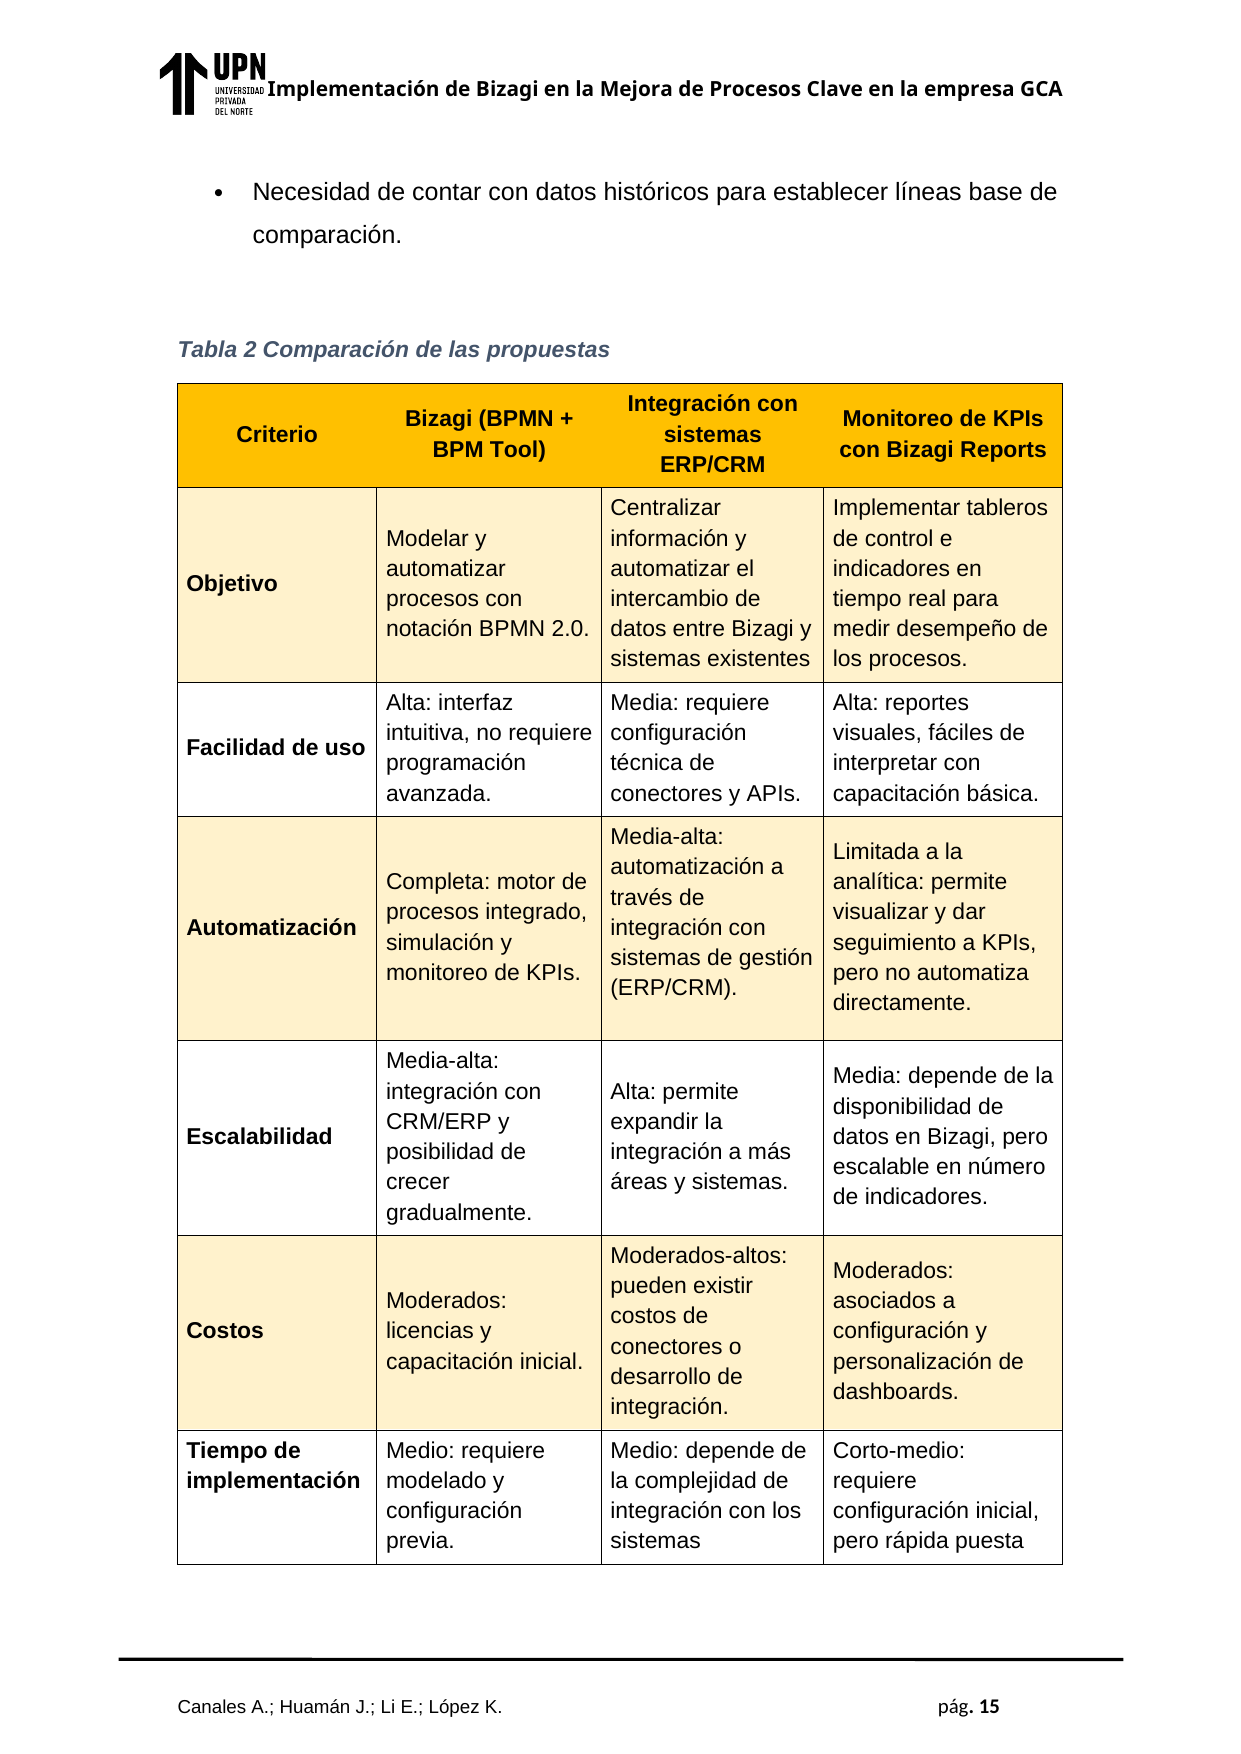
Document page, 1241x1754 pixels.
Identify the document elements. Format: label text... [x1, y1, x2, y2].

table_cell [824, 1431, 1062, 1564]
table_cell Moderados: licencias y capacitación inicial. [377, 1236, 601, 1429]
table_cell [602, 1431, 823, 1564]
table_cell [178, 1431, 376, 1564]
table_cell Moderados-altos: pueden existir costos de conectores o desarrollo de integración. [602, 1236, 823, 1429]
table_cell Completa: motor de procesos integrado, simulación y monitoreo de KPIs. [377, 817, 601, 1040]
table_header Bizagi (BPMN + BPM Tool) [377, 384, 601, 487]
table_cell Alta: interfaz intuitiva, no requiere programación avanzada. [377, 683, 601, 816]
table_cell Escalabilidad [178, 1041, 376, 1235]
table_header Monitoreo de KPIs con Bizagi Reports [824, 384, 1062, 487]
table_header Integración con sistemas ERP/CRM [601, 384, 824, 487]
table_cell Centralizar información y automatizar el intercambio de datos entre Bizagi y sistemas existentes [602, 488, 823, 682]
table_cell Modelar y automatizar procesos con notación BPMN 2.0. [377, 488, 601, 682]
table_cell Media: depende de la disponibilidad de datos en Bizagi, pero escalable en número de indicadores. [824, 1041, 1062, 1235]
list Necesidad de contar con datos históricos para establecer líneas base de comparación. [215, 177, 1063, 249]
table_cell Objetivo [178, 488, 376, 682]
table_cell Limitada a la analítica: permite visualizar y dar seguimiento a KPIs, pero no automatiza directamente. [824, 817, 1062, 1040]
table_cell Moderados: asociados a configuración y personalización de dashboards. [824, 1236, 1062, 1429]
table_cell Media: requiere configuración técnica de conectores y APIs. [602, 683, 823, 816]
table_cell Alta: reportes visuales, fáciles de interpretar con capacitación básica. [824, 683, 1062, 816]
table_cell Costos [178, 1236, 376, 1429]
table_cell Implementar tableros de control e indicadores en tiempo real para medir desempeño de los procesos. [824, 488, 1062, 682]
picture [159, 53, 265, 115]
table_header Criterio [178, 384, 377, 487]
table_cell Media-alta: integración con CRM/ERP y posibilidad de crecer gradualmente. [377, 1041, 601, 1235]
table_cell Automatización [178, 817, 376, 1040]
text Tabla 2 Comparación de las propuestas [177, 336, 1063, 362]
table_cell Media-alta: automatización a través de integración con sistemas de gestión (ERP/CRM). [602, 817, 823, 1040]
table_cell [377, 1431, 601, 1564]
table_cell Facilidad de uso [178, 683, 376, 816]
table_cell Alta: permite expandir la integración a más áreas y sistemas. [602, 1041, 823, 1235]
